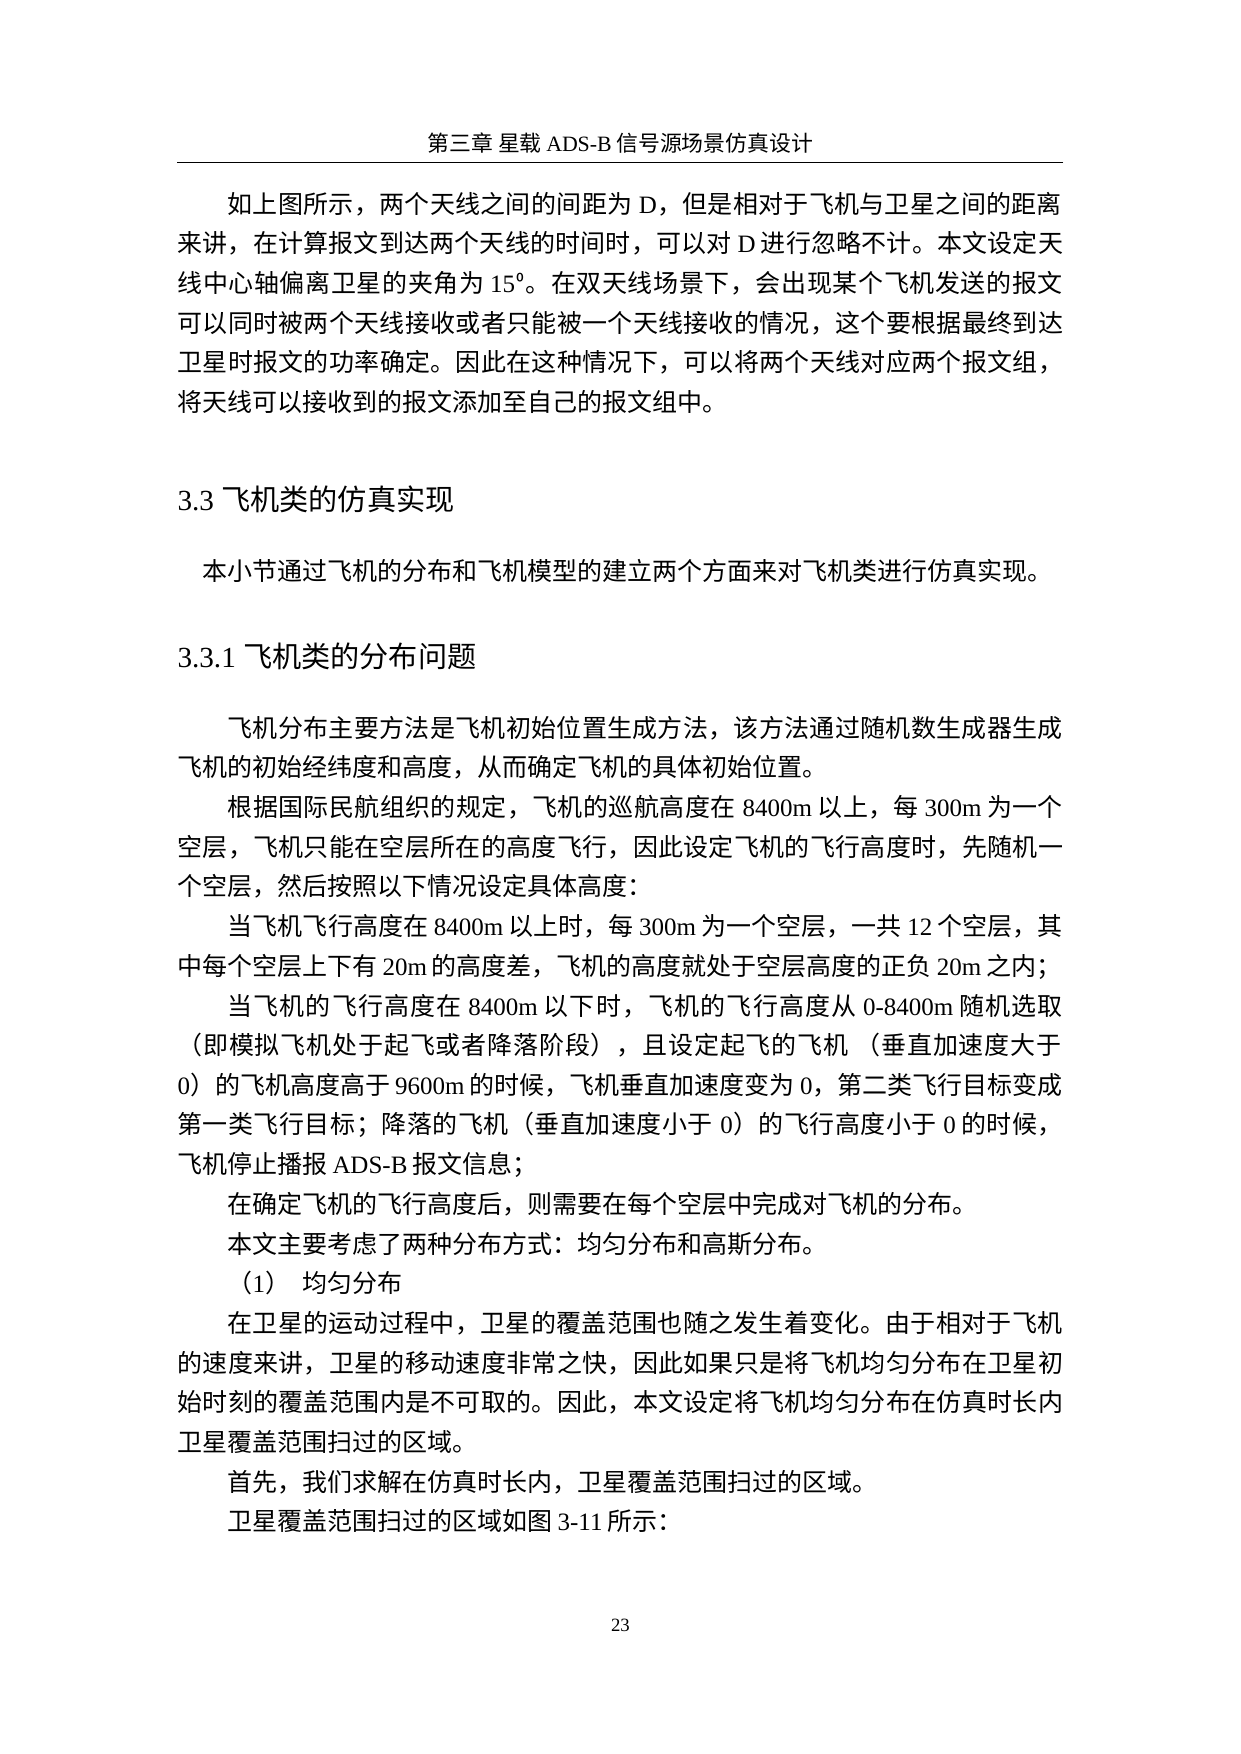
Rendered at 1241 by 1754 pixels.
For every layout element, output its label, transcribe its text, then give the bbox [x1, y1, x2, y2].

text 3.3 飞机类的仿真实现 [177, 458, 1063, 537]
text 3.3.1 飞机类的分布问题 [177, 614, 1063, 694]
list 均匀分布 [227, 1262, 1063, 1302]
text 在卫星的运动过程中，卫星的覆盖范围也随之发生着变化。由于相对于飞机的速度来讲，卫星的移动速度非常之快，因此如果只是将飞机均匀分布在卫星初始时刻的覆盖范围内是不可取的。因此，本文设定将飞机均匀分布在仿真时长内，卫星覆盖范围扫过的区域。 [177, 1302, 1063, 1461]
text 本文主要考虑了两种分布方式：均匀分布和高斯分布。 [177, 1222, 1063, 1262]
text 在确定飞机的飞行高度后，则需要在每个空层中完成对飞机的分布。 [177, 1183, 1063, 1222]
text 当飞机的飞行高度在8400m以下时，飞机的飞行高度从0-8400m随机选取（即模拟飞机处于起飞或者降落阶段），且设定起飞的飞机 （垂直加速度大于0）的飞机高度高于9600m的时候，飞机垂直加速度变为0，第二类飞行目标变成第一类飞行目标；降落的飞机（垂直加速度小于0）的飞行高度小于0的时候，飞机停止播报ADS-B报文信息； [177, 984, 1063, 1183]
text 卫星覆盖范围扫过的区域如图3-11所示： [177, 1500, 1063, 1540]
text 首先，我们求解在仿真时长内，卫星覆盖范围扫过的区域。 [177, 1461, 1063, 1500]
text 根据国际民航组织的规定，飞机的巡航高度在8400m以上，每300m为一个空层，飞机只能在空层所在的高度飞行，因此设定飞机的飞行高度时，先随机一个空层，然后按照以下情况设定具体高度： [177, 786, 1063, 905]
text 本小节通过飞机的分布和飞机模型的建立两个方面来对飞机类进行仿真实现。 [177, 550, 1063, 589]
text 飞机分布主要方法是飞机初始位置生成方法，该方法通过随机数生成器生成飞机的初始经纬度和高度，从而确定飞机的具体初始位置。 [177, 706, 1063, 786]
text 当飞机飞行高度在8400m以上时，每300m为一个空层，一共12个空层，其中每个空层上下有20m的高度差，飞机的高度就处于空层高度的正负20m之内； [177, 905, 1063, 984]
text 如上图所示，两个天线之间的间距为D，但是相对于飞机与卫星之间的距离来讲，在计算报文到达两个天线的时间时，可以对D进行忽略不计。本文设定天线中心轴偏离卫星的夹角为15⁰。在双天线场景下，会出现某个飞机发送的报文可以同时被两个天线接收或者只能被一个天线接收的情况，这个要根据最终到达卫星时报文的功率确定。因此在这种情况下，可以将两个天线对应两个报文组，将天线可以接收到的报文添加至自己的报文组中。 [177, 182, 1063, 421]
